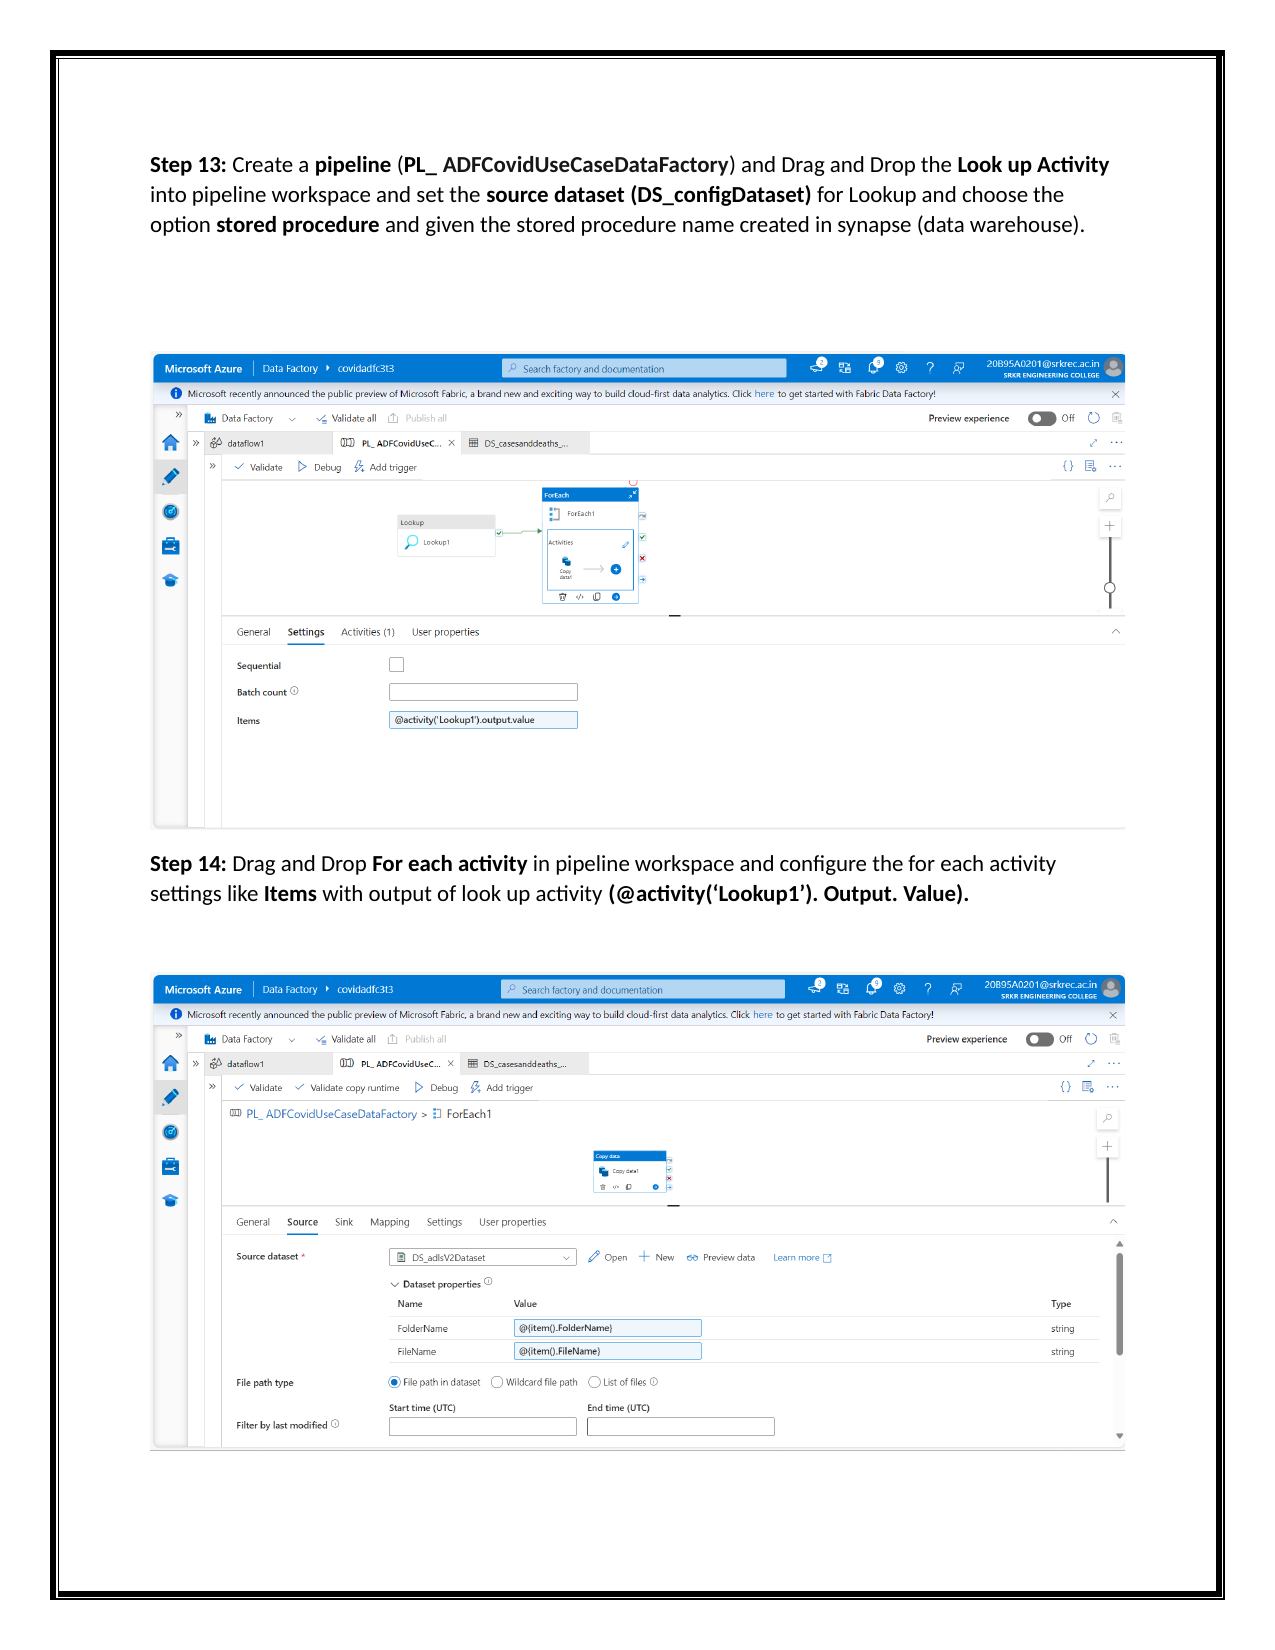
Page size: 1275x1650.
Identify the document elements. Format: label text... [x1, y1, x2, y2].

text Step 14: Drag and Drop For each activity in pipeline workspace and configure the for each activity settings like Items with output of look up activity (@activity(‘Lookup1’). Output. Value). [150, 849, 1125, 907]
picture [150, 972, 1125, 1451]
picture [150, 351, 1125, 830]
text Step 13: Create a pipeline (PL_ ADFCovidUseCaseDataFactory) and Drag and Drop the Look up Activity into pipeline workspace and set the source dataset (DS_configDataset) for Lookup and choose the option stored procedure and given the stored procedure name created in synapse (data warehouse). [150, 150, 1125, 238]
